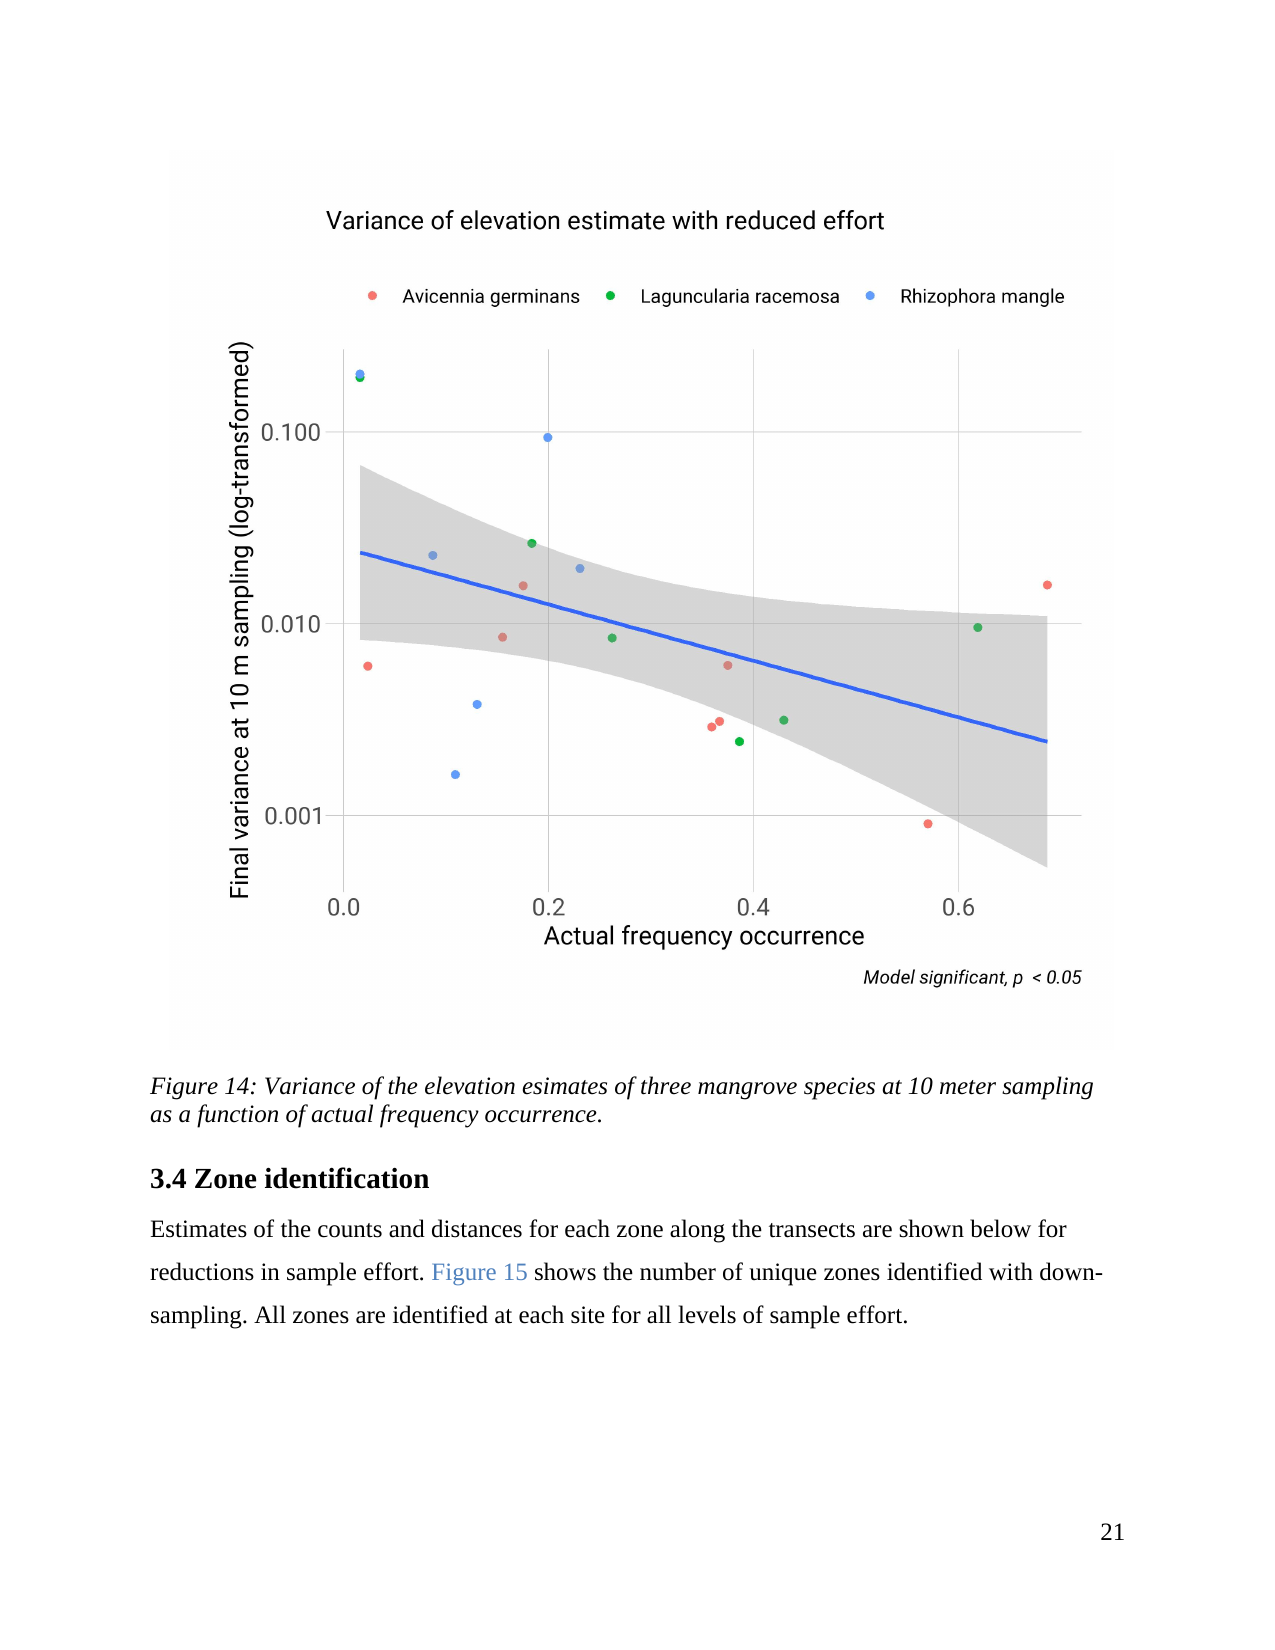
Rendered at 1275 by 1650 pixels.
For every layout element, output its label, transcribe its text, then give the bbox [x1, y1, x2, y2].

subtitle 3.4 Zone identification [150, 1162, 1125, 1195]
picture [168, 150, 1114, 1050]
table_header Figure 14: Variance of the elevation esimates of three mangrove species at 10 meter sampling as a function of actual frequency occurrence. [139, 150, 1114, 1141]
text Estimates of the counts and distances for each zone along the transects are shown below for reductions in sample effort. Figure 15 shows the number of unique zones identified with down-sampling. All zones are identified at each site for all levels of sample effort. [150, 1214, 1125, 1329]
